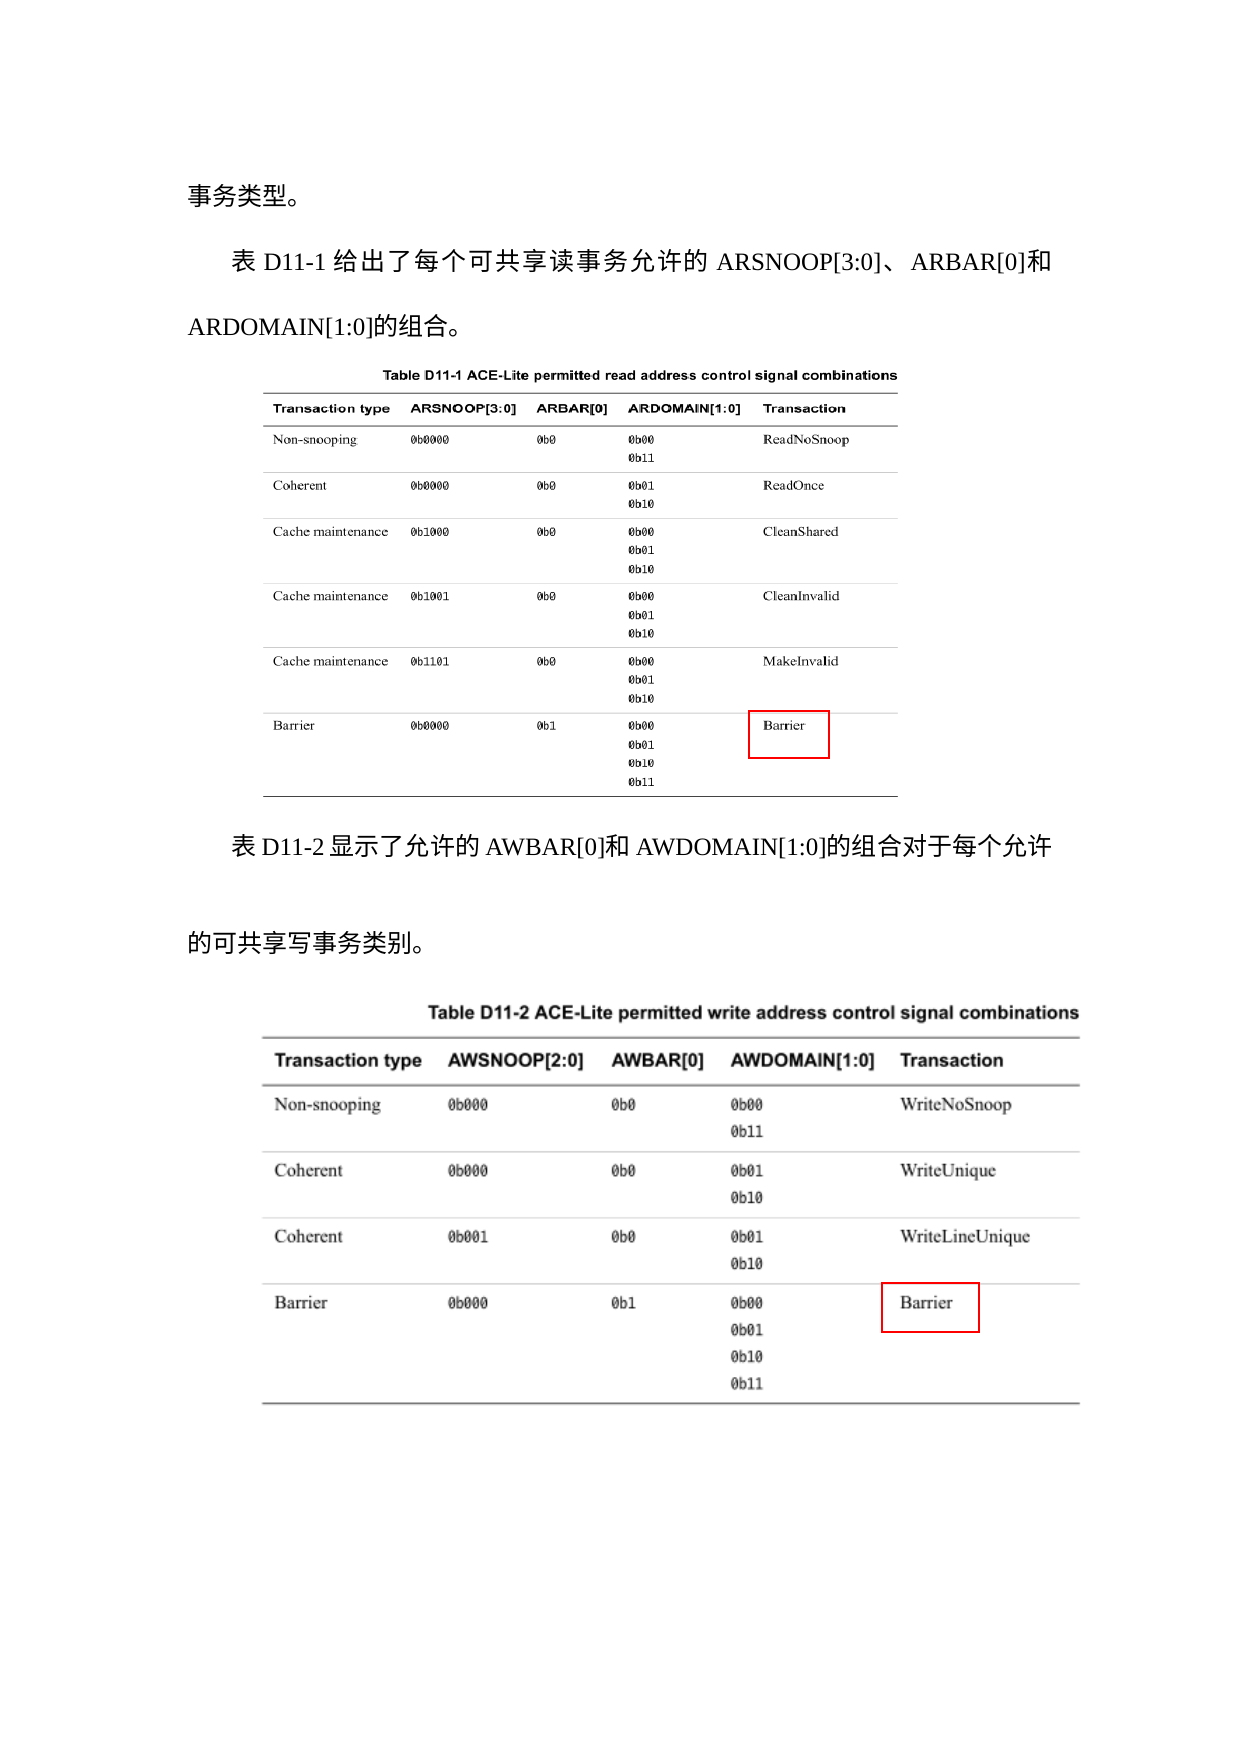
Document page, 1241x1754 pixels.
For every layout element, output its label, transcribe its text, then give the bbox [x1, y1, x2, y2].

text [187, 162, 1053, 227]
picture [231, 365, 913, 804]
text 表D11-2显示了允许的AWBAR[0]和AWDOMAIN[1:0]的组合对于每个允许的可共享写事务类别。 [187, 812, 1053, 974]
picture [231, 994, 1097, 1414]
text 表D11-1给出了每个可共享读事务允许的ARSNOOP[3:0]、ARBAR[0]和ARDOMAIN[1:0]的组合。 [187, 227, 1053, 357]
